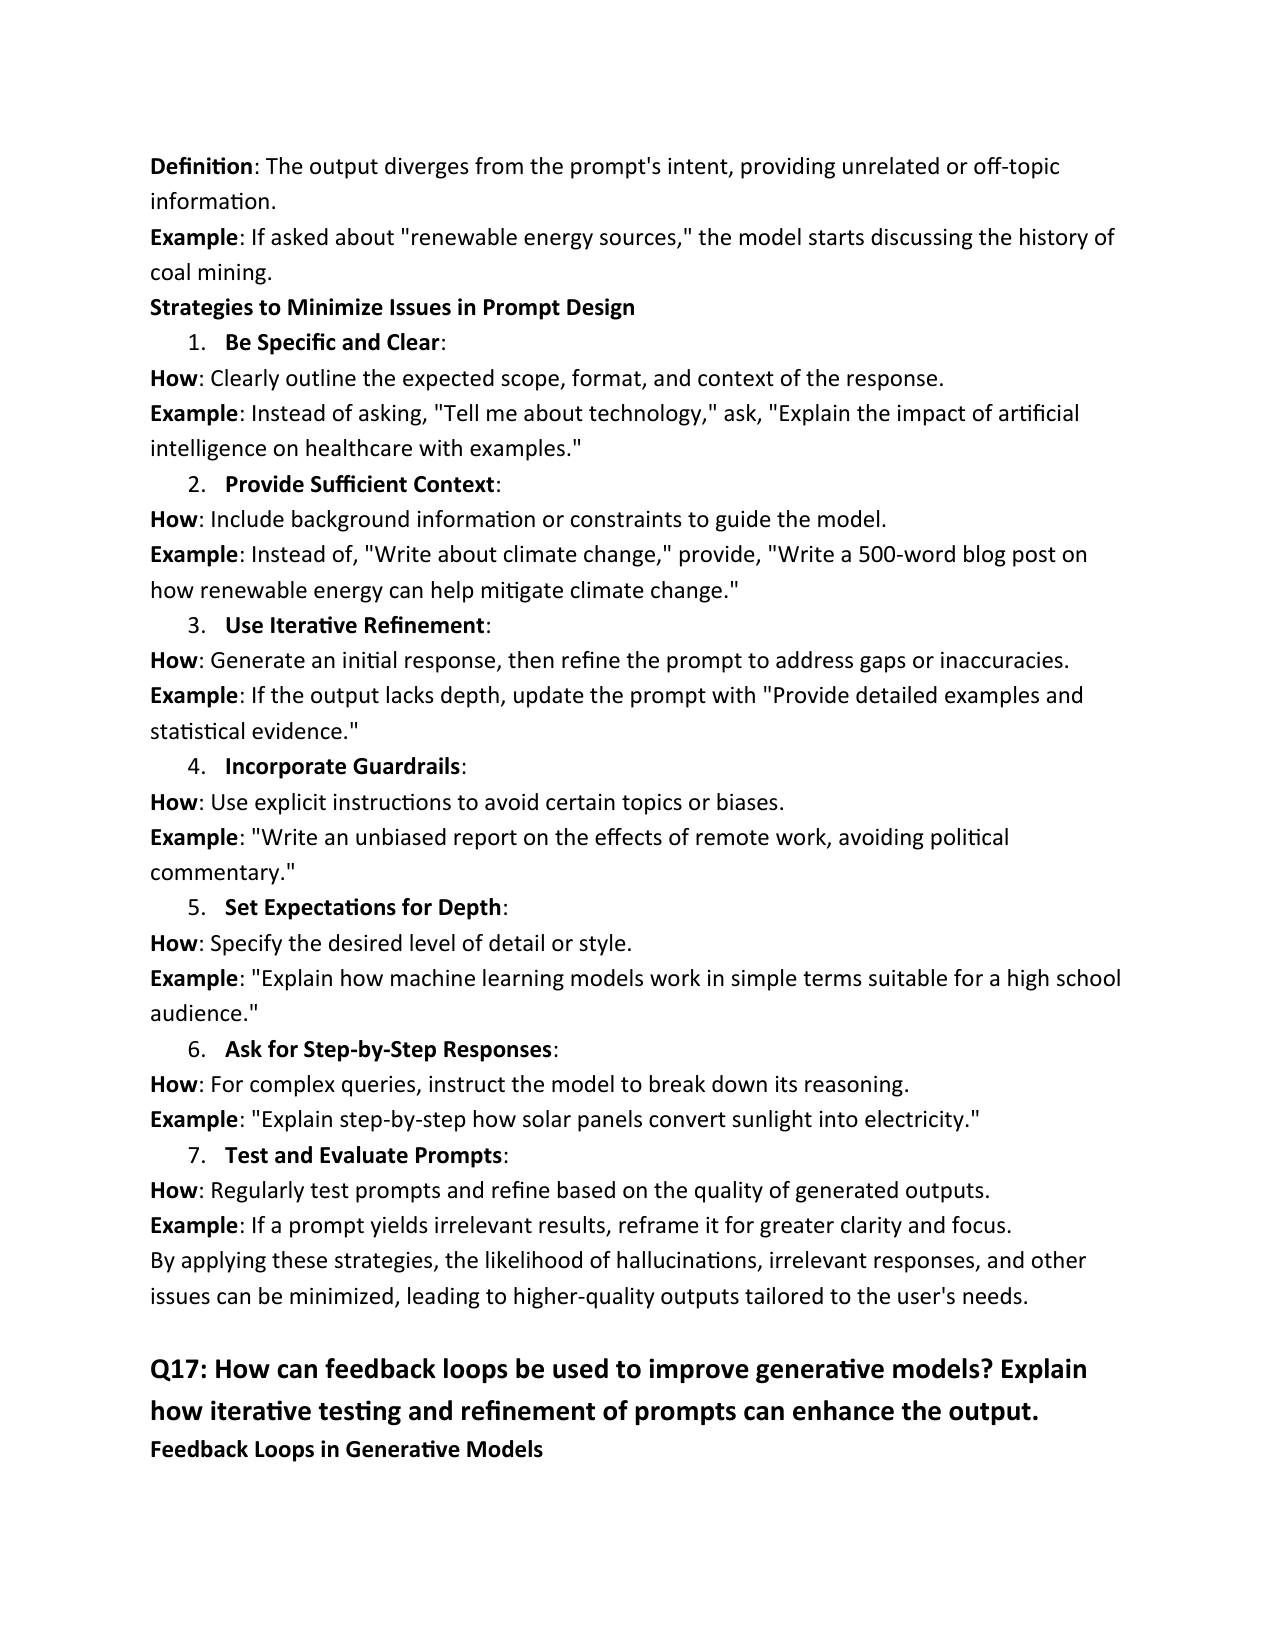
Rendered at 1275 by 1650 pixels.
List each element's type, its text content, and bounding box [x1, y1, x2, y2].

list Be Specific and Clear: [187, 327, 1125, 357]
list Test and Evaluate Prompts: [187, 1139, 1125, 1169]
list Provide Sufficient Context: [187, 468, 1125, 498]
text Feedback Loops in Generative Models [150, 1433, 1125, 1464]
text How: For complex queries, instruct the model to break down its reasoning. [150, 1068, 1125, 1099]
list Incorporate Guardrails: [187, 750, 1125, 781]
text Q17: How can feedback loops be used to improve generative models? Explain how iterative testing and refinement of prompts can enhance the output. [150, 1351, 1125, 1427]
text Example: "Explain step-by-step how solar panels convert sunlight into electricity." [150, 1103, 1125, 1134]
text Example: "Explain how machine learning models work in simple terms suitable for a high school audience." [150, 962, 1125, 1028]
text Example: If asked about "renewable energy sources," the model starts discussing the history of coal mining. [150, 221, 1125, 286]
text Strategies to Minimize Issues in Prompt Design [150, 291, 1125, 322]
text How: Clearly outline the expected scope, format, and context of the response. [150, 362, 1125, 392]
text Example: Instead of asking, "Tell me about technology," ask, "Explain the impact of artificial intelligence on healthcare with examples." [150, 397, 1125, 463]
list Ask for Step-by-Step Responses: [187, 1033, 1125, 1063]
text How: Generate an initial response, then refine the prompt to address gaps or inaccuracies. [150, 644, 1125, 675]
text By applying these strategies, the likelihood of hallucinations, irrelevant responses, and other issues can be minimized, leading to higher-quality outputs tailored to the user's needs. [150, 1245, 1125, 1311]
text How: Include background information or constraints to guide the model. [150, 503, 1125, 534]
list Set Expectations for Depth: [187, 892, 1125, 922]
text How: Use explicit instructions to avoid certain topics or biases. [150, 786, 1125, 816]
text Example: Instead of, "Write about climate change," provide, "Write a 500-word blog post on how renewable energy can help mitigate climate change." [150, 538, 1125, 604]
list Use Iterative Refinement: [187, 609, 1125, 639]
text How: Regularly test prompts and refine based on the quality of generated outputs. [150, 1174, 1125, 1204]
text Example: If the output lacks depth, update the prompt with "Provide detailed examples and statistical evidence." [150, 680, 1125, 746]
text Example: If a prompt yields irrelevant results, reframe it for greater clarity and focus. [150, 1209, 1125, 1240]
text Example: "Write an unbiased report on the effects of remote work, avoiding political commentary." [150, 821, 1125, 887]
text Definition: The output diverges from the prompt's intent, providing unrelated or off-topic information. [150, 150, 1125, 216]
text How: Specify the desired level of detail or style. [150, 927, 1125, 957]
